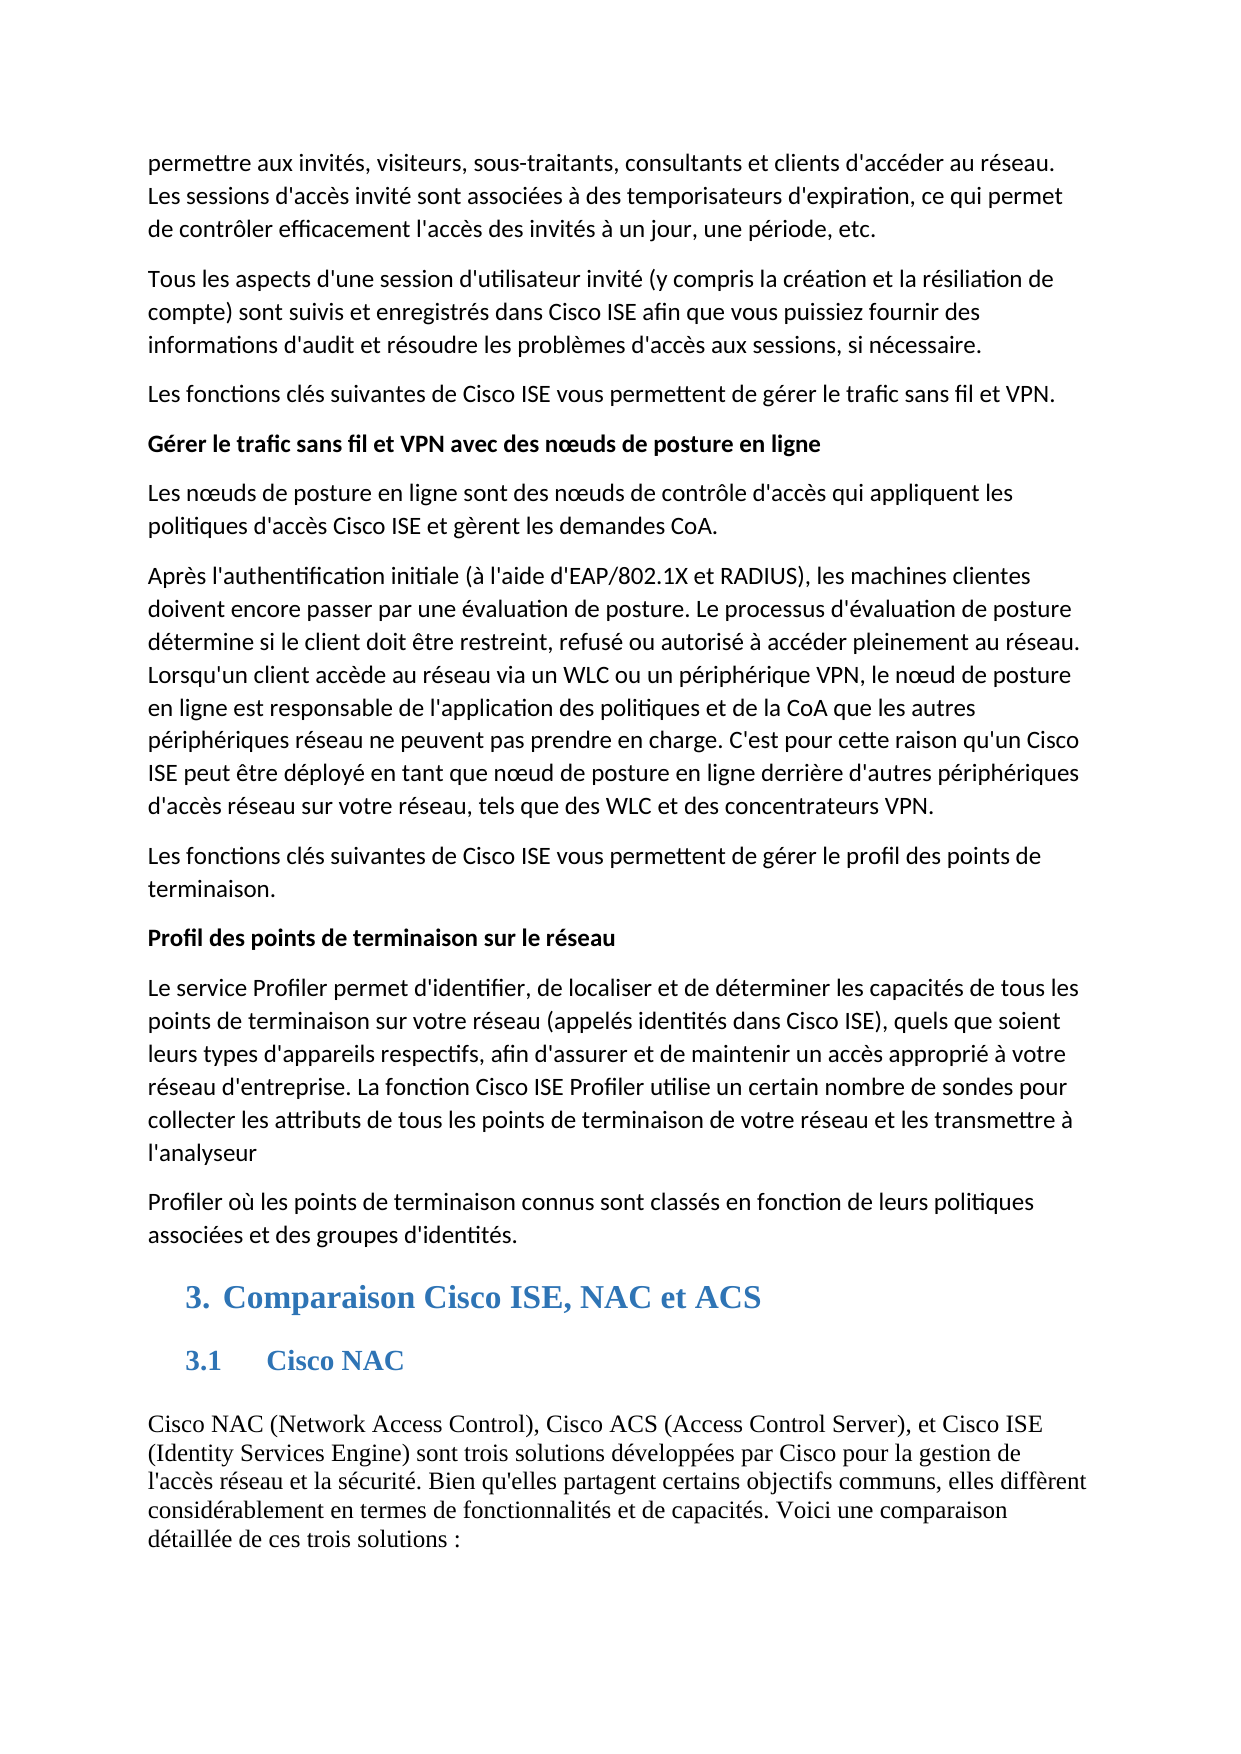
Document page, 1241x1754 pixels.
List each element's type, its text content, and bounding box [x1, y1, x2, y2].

subtitle Cisco NAC [185, 1343, 1093, 1377]
text Cisco NAC (Network Access Control), Cisco ACS (Access Control Server), et Cisco ISE (Identity Services Engine) sont trois solutions développées par Cisco pour la gestion de l'accès réseau et la sécurité. Bien qu'elles partagent certains objectifs communs, elles diffèrent considérablement en termes de fonctionnalités et de capacités. Voici une comparaison détaillée de ces trois solutions : [148, 1409, 1093, 1553]
text Le service Profiler permet d'identifier, de localiser et de déterminer les capacités de tous les points de terminaison sur votre réseau (appelés identités dans Cisco ISE), quels que soient leurs types d'appareils respectifs, afin d'assurer et de maintenir un accès approprié à votre réseau d'entreprise. La fonction Cisco ISE Profiler utilise un certain nombre de sondes pour collecter les attributs de tous les points de terminaison de votre réseau et les transmettre à l'analyseur [148, 972, 1093, 1167]
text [148, 148, 1093, 244]
text Après l'authentification initiale (à l'aide d'EAP/802.1X et RADIUS), les machines clientes doivent encore passer par une évaluation de posture. Le processus d'évaluation de posture détermine si le client doit être restreint, refusé ou autorisé à accéder pleinement au réseau. Lorsqu'un client accède au réseau via un WLC ou un périphérique VPN, le nœud de posture en ligne est responsable de l'application des politiques et de la CoA que les autres périphériques réseau ne peuvent pas prendre en charge. C'est pour cette raison qu'un Cisco ISE peut être déployé en tant que nœud de posture en ligne derrière d'autres périphériques d'accès réseau sur votre réseau, tels que des WLC et des concentrateurs VPN. [148, 560, 1093, 821]
text Tous les aspects d'une session d'utilisateur invité (y compris la création et la résiliation de compte) sont suivis et enregistrés dans Cisco ISE afin que vous puissiez fournir des informations d'audit et résoudre les problèmes d'accès aux sessions, si nécessaire. [148, 263, 1093, 359]
text Les fonctions clés suivantes de Cisco ISE vous permettent de gérer le profil des points de terminaison. [148, 840, 1093, 903]
subtitle Comparaison Cisco ISE, NAC et ACS [185, 1277, 1093, 1316]
text Profil des points de terminaison sur le réseau [148, 923, 1093, 953]
text Les nœuds de posture en ligne sont des nœuds de contrôle d'accès qui appliquent les politiques d'accès Cisco ISE et gèrent les demandes CoA. [148, 478, 1093, 541]
text Les fonctions clés suivantes de Cisco ISE vous permettent de gérer le trafic sans fil et VPN. [148, 378, 1093, 409]
text Profiler où les points de terminaison connus sont classés en fonction de leurs politiques associées et des groupes d'identités. [148, 1186, 1093, 1250]
text Gérer le trafic sans fil et VPN avec des nœuds de posture en ligne [148, 428, 1093, 458]
